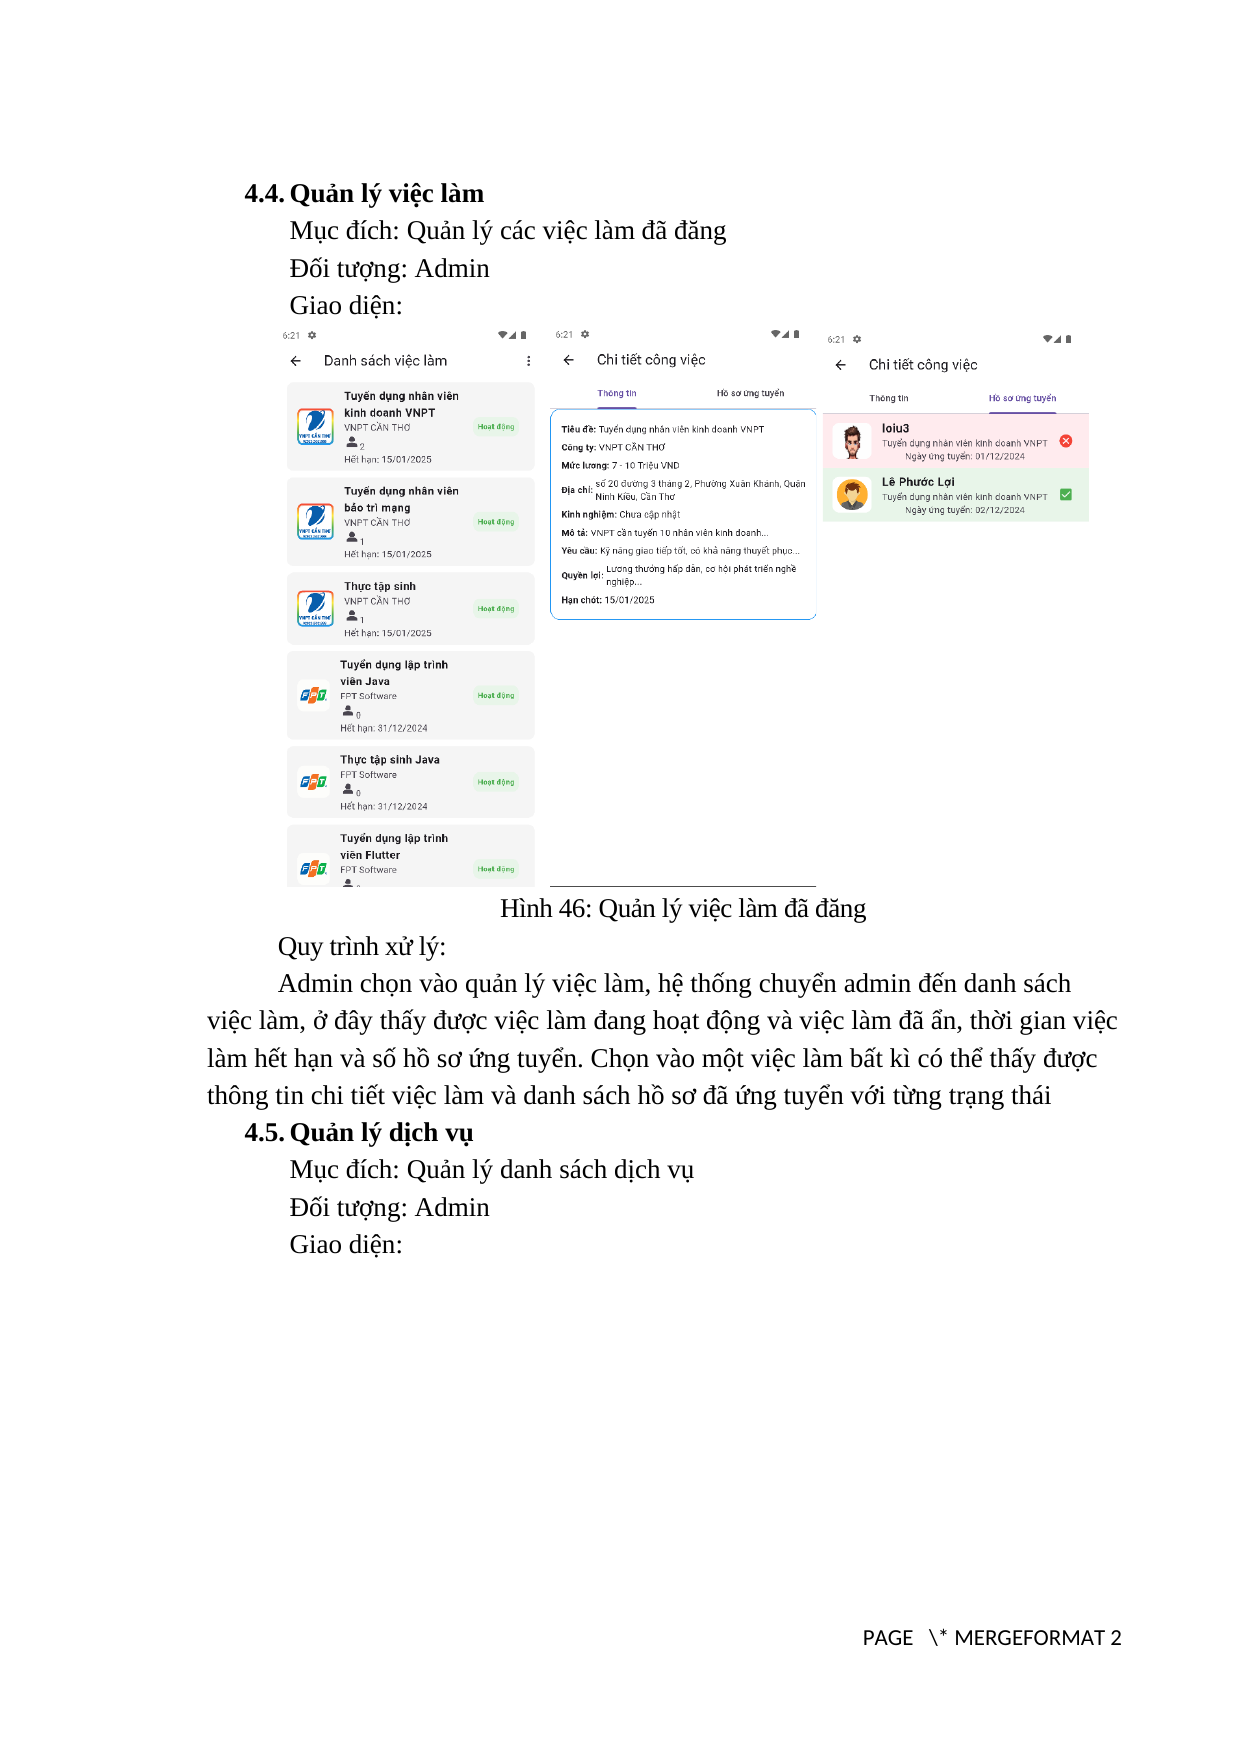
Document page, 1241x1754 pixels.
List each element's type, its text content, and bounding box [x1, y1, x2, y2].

picture [550, 326, 817, 887]
text Mục đích: Quản lý danh sách dịch vụ [289, 1153, 1122, 1185]
text Đối tượng: Admin Giao diện: [289, 252, 1122, 320]
list Quản lý dịch vụ [244, 1116, 1122, 1147]
text Quy trình xử lý: [244, 930, 1122, 961]
text Mục đích: Quản lý các việc làm đã đăng [289, 214, 1122, 246]
list Quản lý việc làm [244, 177, 1122, 208]
picture [822, 331, 1089, 887]
text Đối tượng: Admin Giao diện: [289, 1191, 1122, 1259]
text Admin chọn vào quản lý việc làm, hệ thống chuyển admin đến danh sách việc làm, ở đây thấy được việc làm đang hoạt động và việc làm đã ẩn, thời gian việc làm hết hạn và số hồ sơ ứng tuyển. Chọn vào một việc làm bất kì có thể thấy được thông tin chi tiết việc làm và danh sách hồ sơ đã ứng tuyển với từng trạng thái [207, 967, 1122, 1110]
picture [277, 327, 544, 887]
text Hình 46: Quản lý việc làm đã đăng [244, 892, 1122, 924]
